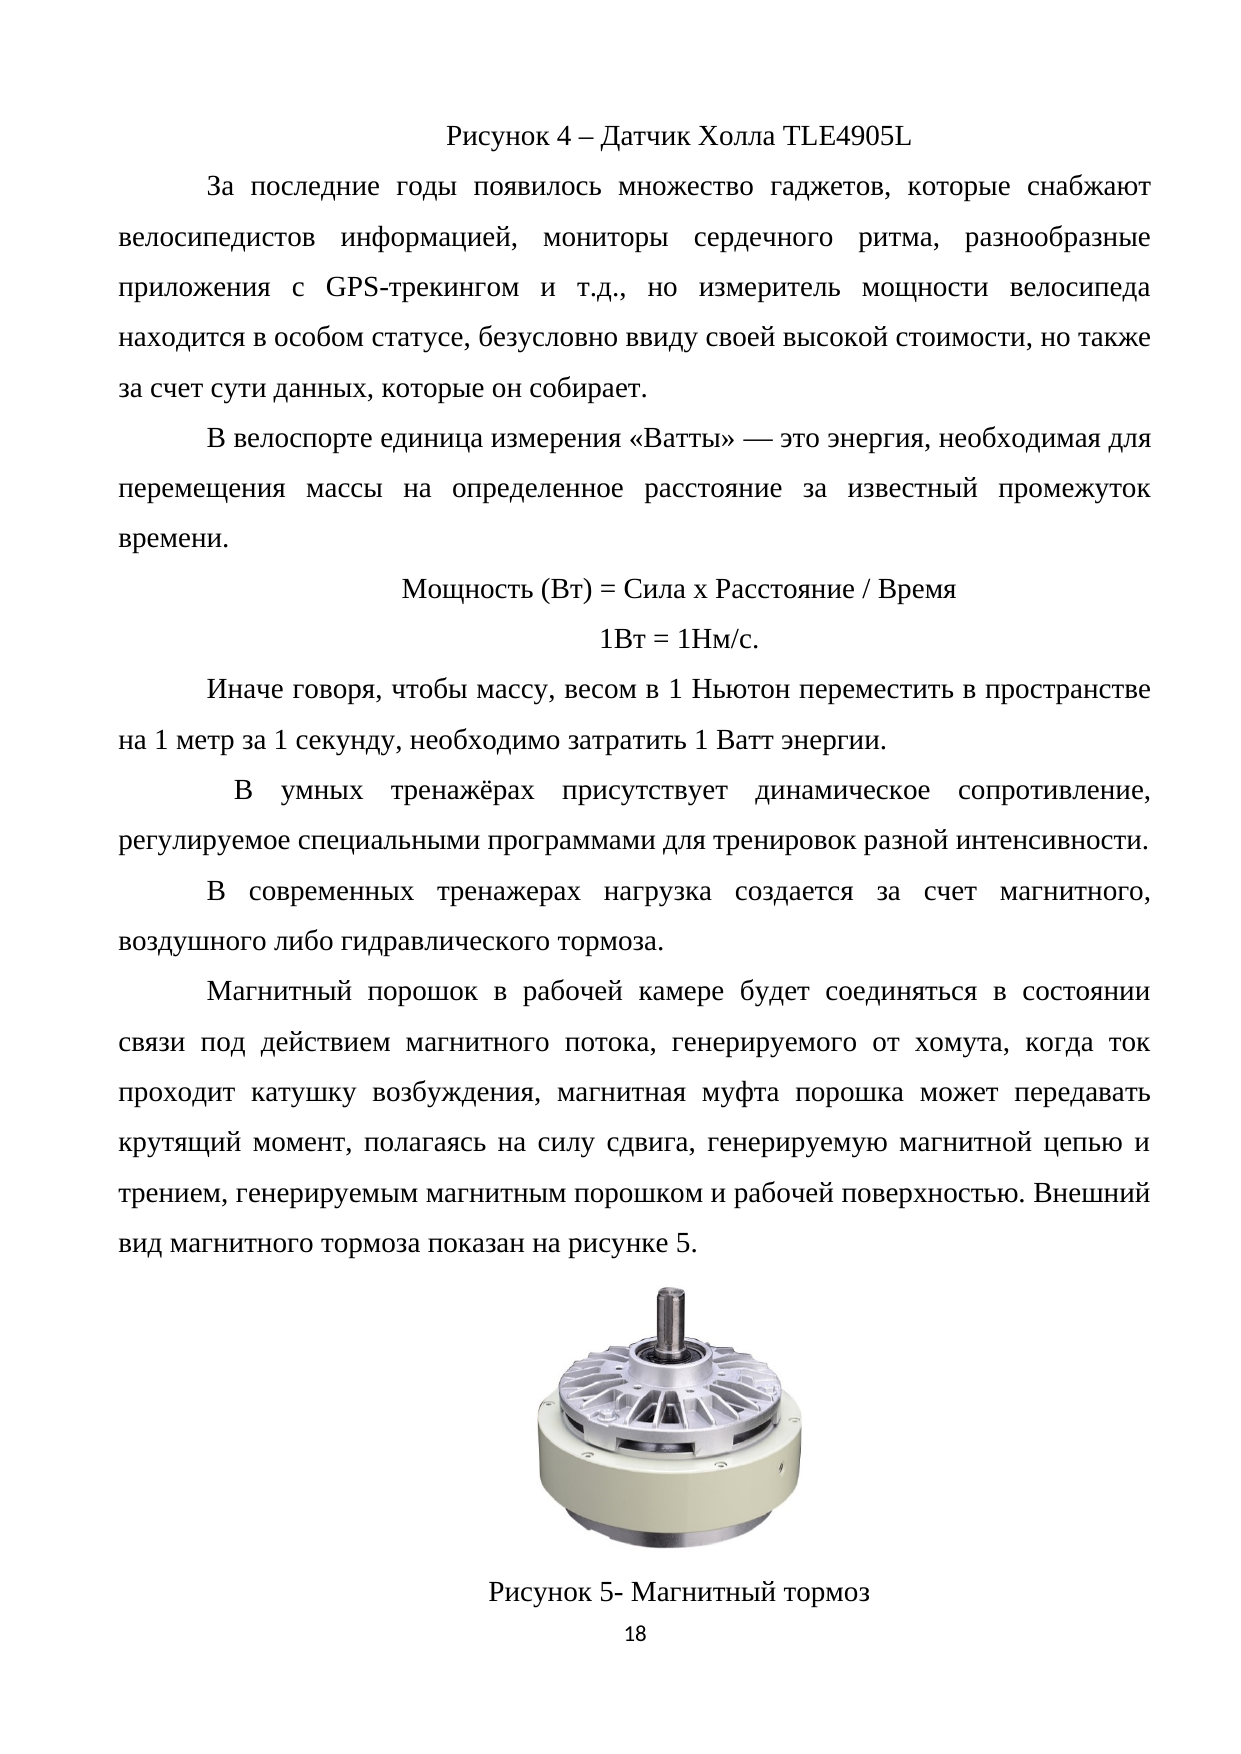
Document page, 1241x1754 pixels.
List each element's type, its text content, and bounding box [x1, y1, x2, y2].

text В велоспорте единица измерения «Ватты» — это энергия, необходимая для перемещения массы на определенное расстояние за известный промежуток времени. [118, 420, 1152, 554]
text Рисунок 5- Магнитный тормоз [118, 1574, 1152, 1607]
text В современных тренажерах нагрузка создается за счет магнитного, воздушного либо гидравлического тормоза. [118, 873, 1152, 957]
text Магнитный порошок в рабочей камере будет соединяться в состоянии связи под действием магнитного потока, генерируемого от хомута, когда ток проходит катушку возбуждения, магнитная муфта порошка может передавать крутящий момент, полагаясь на силу сдвига, генерируемую магнитной цепью и трением, генерируемым магнитным порошком и рабочей поверхностью. Внешний вид магнитного тормоза показан на рисунке 5. [118, 973, 1152, 1258]
text Мощность (Вт) = Сила х Расстояние / Время [118, 571, 1152, 604]
text За последние годы появилось множество гаджетов, которые снабжают велосипедистов информацией, мониторы сердечного ритма, разнообразные приложения с GPS-трекингом и т.д., но измеритель мощности велосипеда находится в особом статусе, безусловно ввиду своей высокой стоимости, но также за счет сути данных, которые он собирает. [118, 168, 1152, 403]
text В умных тренажёрах присутствует динамическое сопротивление, регулируемое специальными программами для тренировок разной интенсивности. [118, 772, 1152, 856]
text 1Вт = 1Нм/с. [118, 621, 1152, 655]
picture [466, 1275, 874, 1560]
text Рисунок 4 – Датчик Холла TLE4905L [118, 118, 1152, 152]
text Иначе говоря, чтобы массу, весом в 1 Ньютон переместить в пространстве на 1 метр за 1 секунду, необходимо затратить 1 Ватт энергии. [118, 672, 1152, 755]
